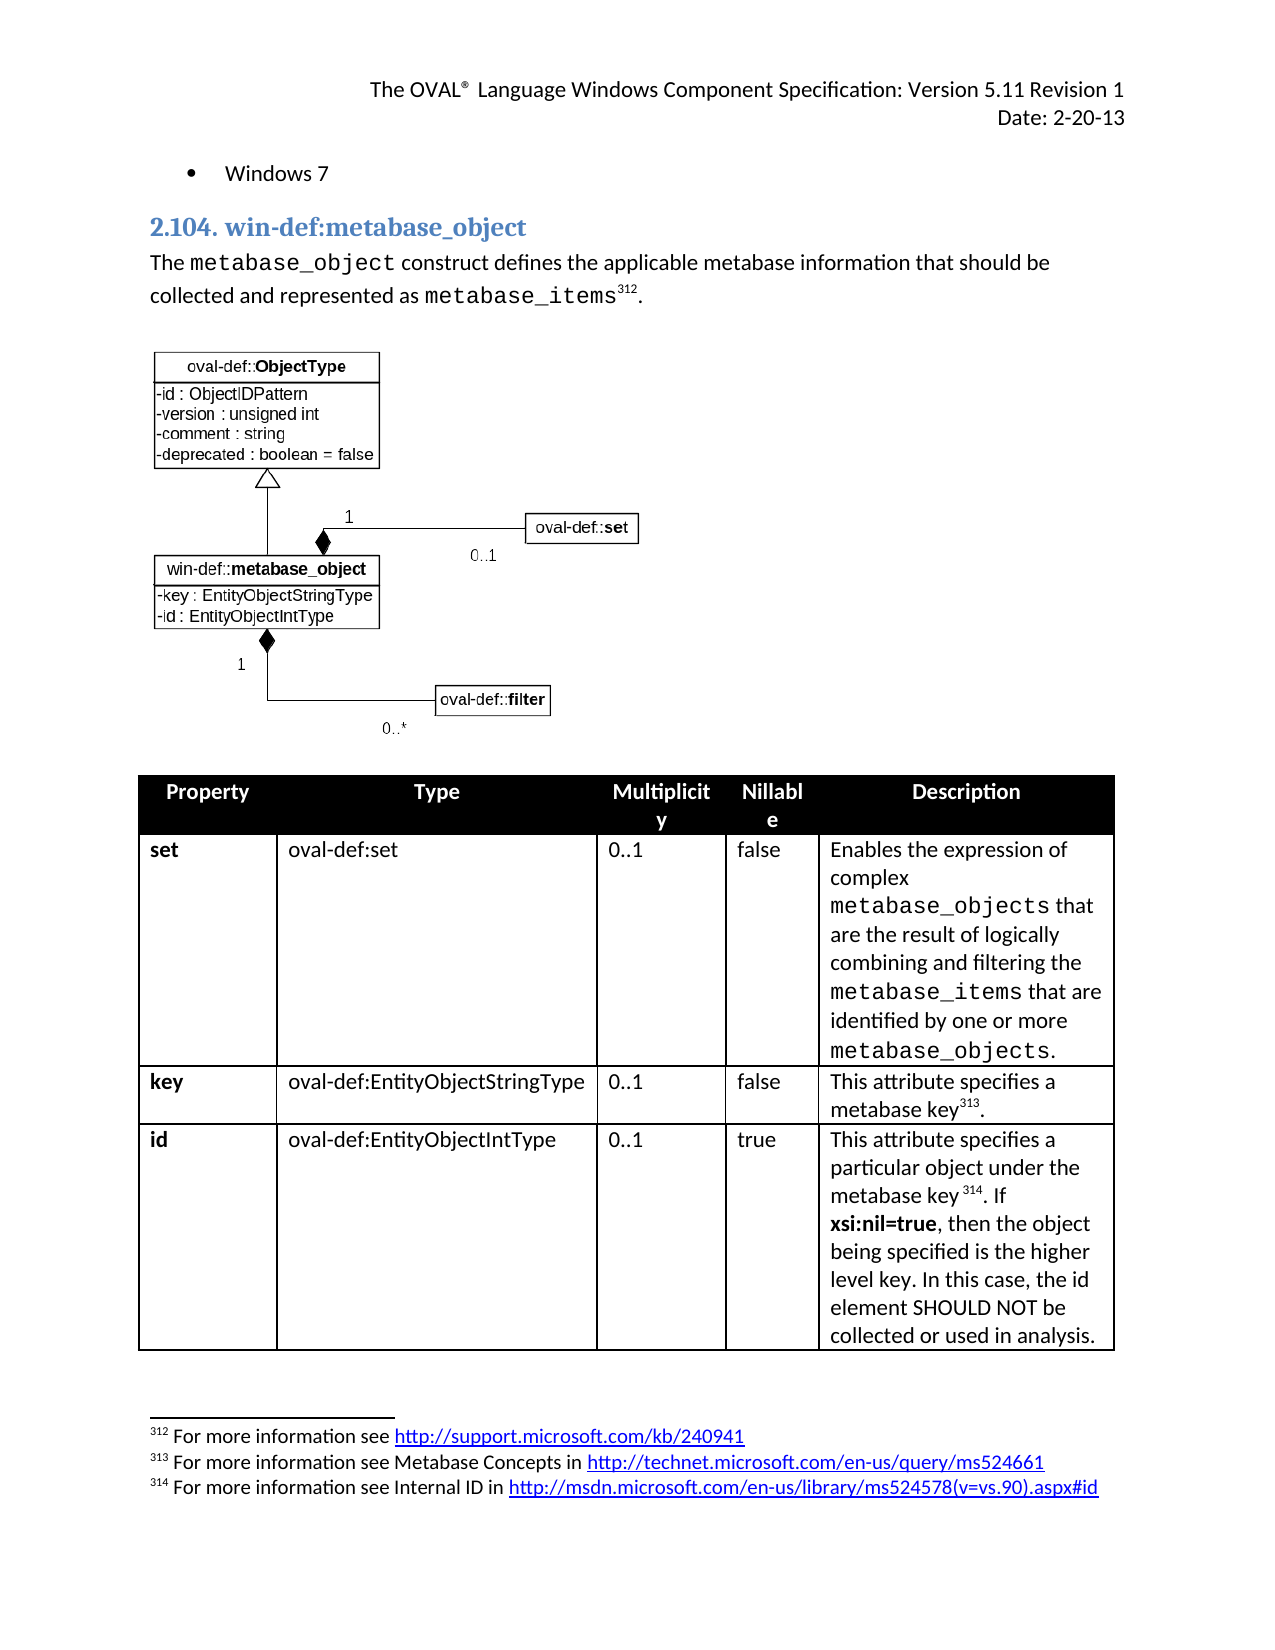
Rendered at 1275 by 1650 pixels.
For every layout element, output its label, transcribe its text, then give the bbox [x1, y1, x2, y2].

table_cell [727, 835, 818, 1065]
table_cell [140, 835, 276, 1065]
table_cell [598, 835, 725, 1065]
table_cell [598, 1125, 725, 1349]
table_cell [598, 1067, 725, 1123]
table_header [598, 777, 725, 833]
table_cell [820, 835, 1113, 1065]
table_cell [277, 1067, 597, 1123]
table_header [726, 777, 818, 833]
list Windows 7 [187, 159, 1125, 187]
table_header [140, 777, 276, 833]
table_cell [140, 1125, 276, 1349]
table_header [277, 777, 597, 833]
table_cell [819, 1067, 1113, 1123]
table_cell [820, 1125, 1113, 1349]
text The metabase_object construct defines the applicable metabase information that should be collected and represented as metabase_items. [150, 248, 1125, 310]
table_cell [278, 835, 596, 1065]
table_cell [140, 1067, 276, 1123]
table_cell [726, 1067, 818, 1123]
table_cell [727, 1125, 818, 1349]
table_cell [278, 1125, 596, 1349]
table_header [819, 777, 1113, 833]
subtitle win-def:metabase_object [150, 212, 1125, 243]
